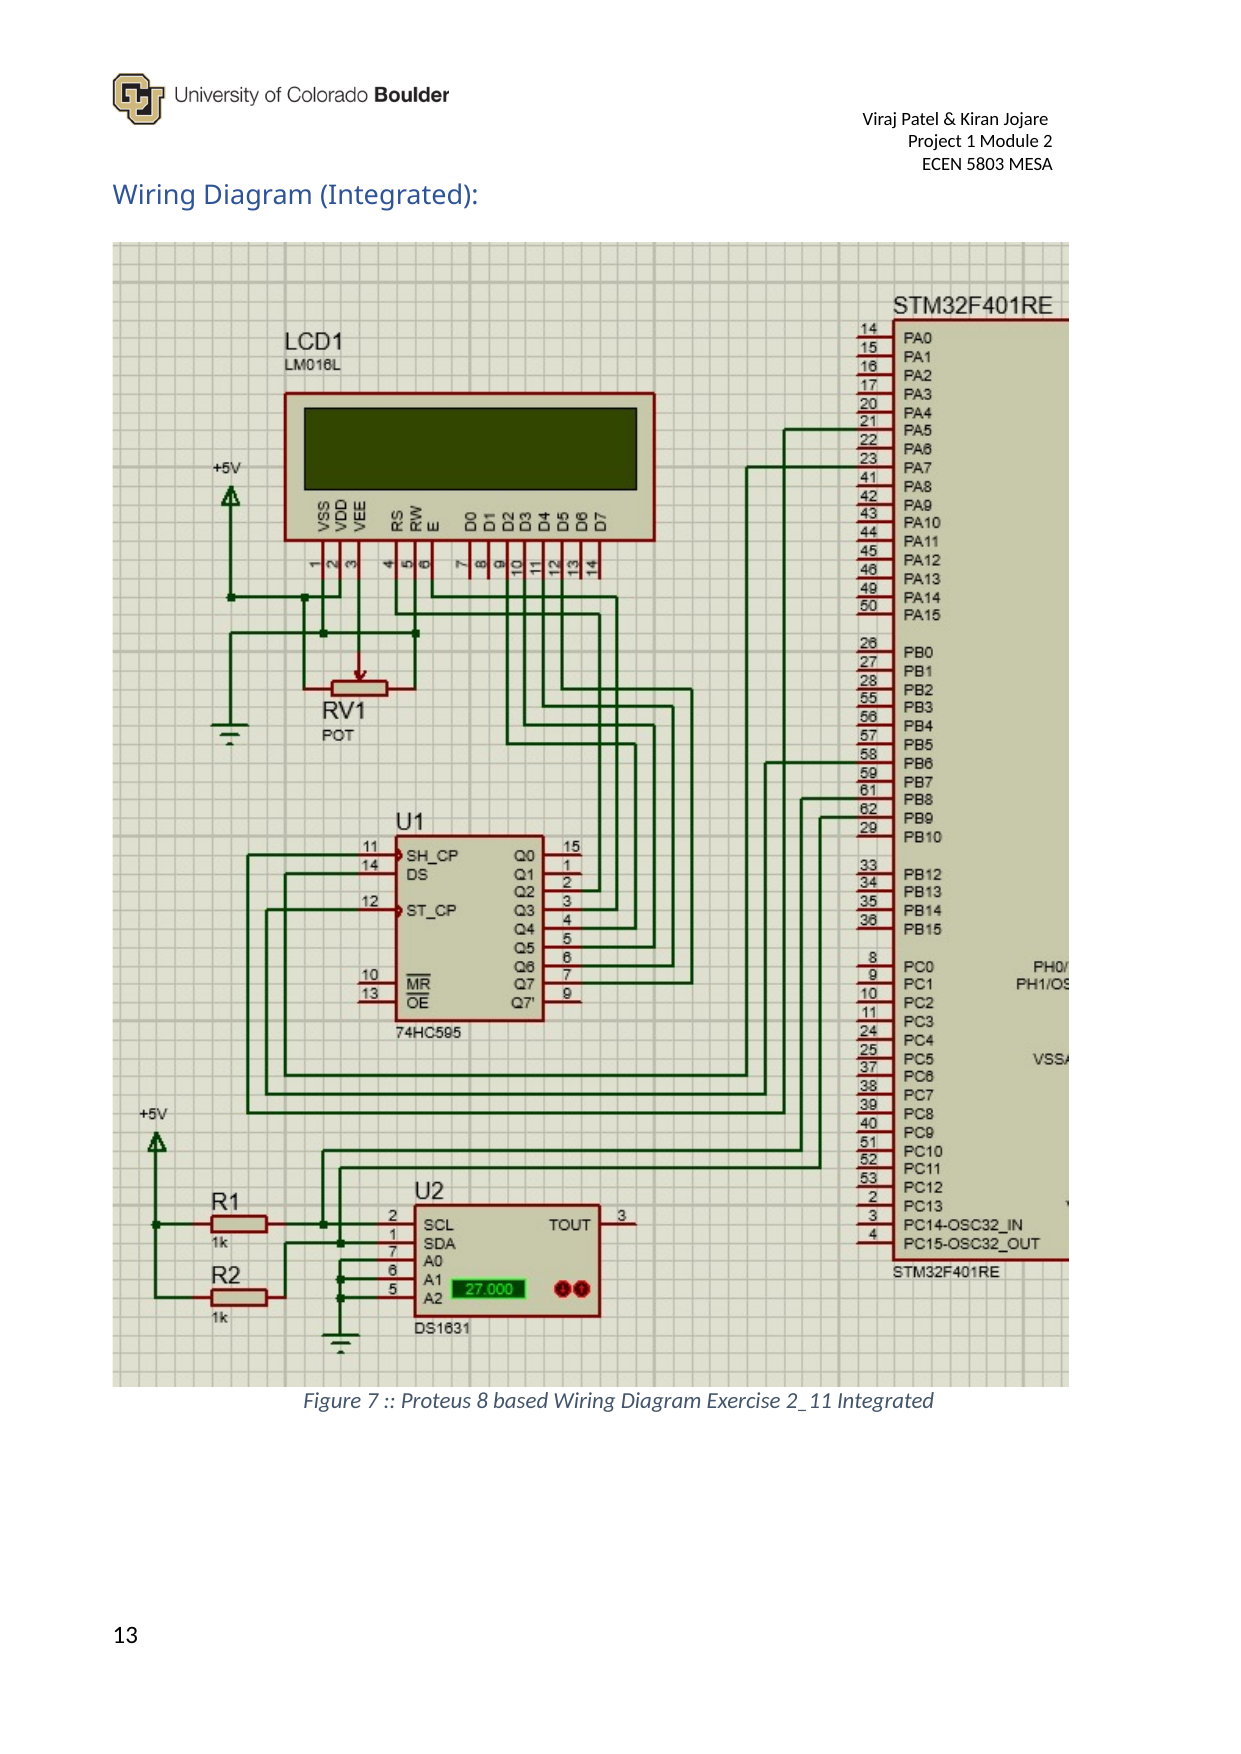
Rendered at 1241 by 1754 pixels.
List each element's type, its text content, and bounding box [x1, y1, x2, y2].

picture [112, 242, 1069, 1387]
text Figure 7 :: Proteus 8 based Wiring Diagram Exercise 2_11 Integrated [112, 1387, 1128, 1437]
picture [112, 73, 449, 125]
subtitle Wiring Diagram (Integrated): [112, 175, 1128, 212]
